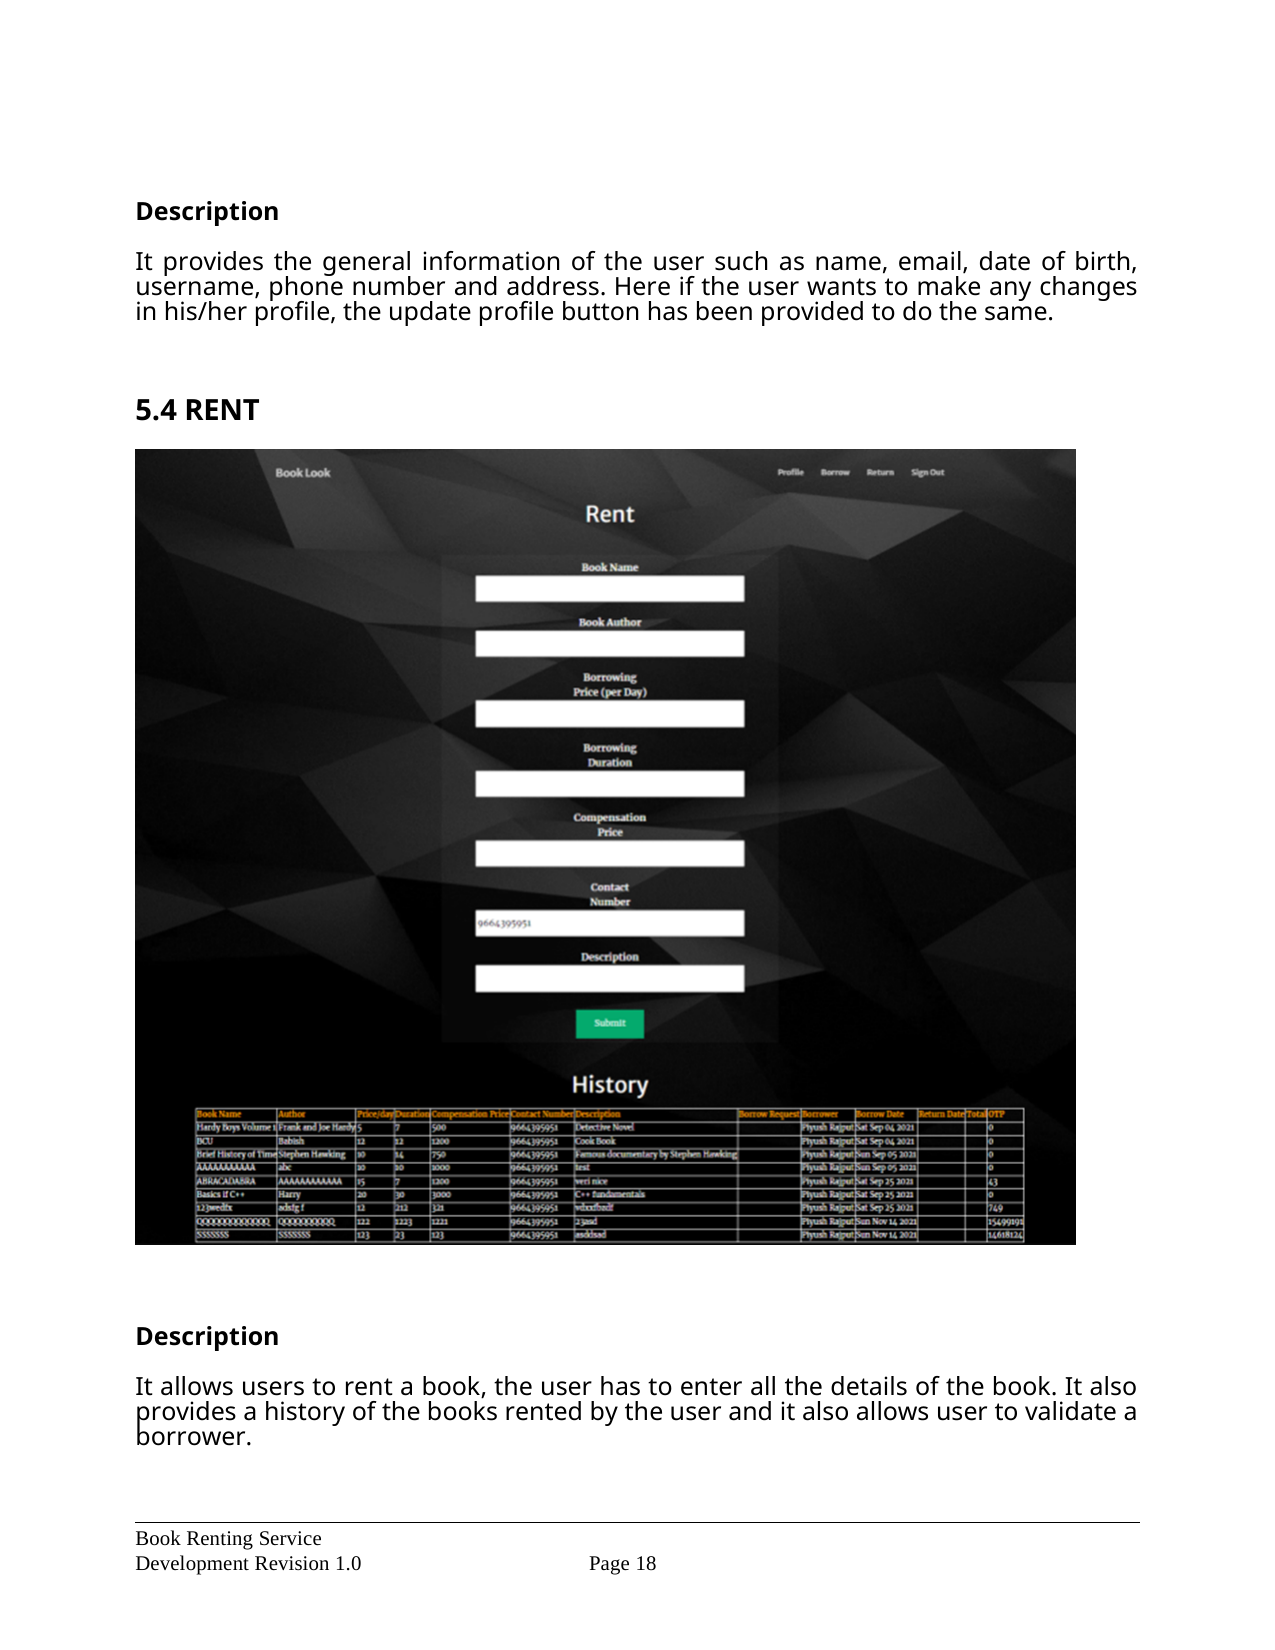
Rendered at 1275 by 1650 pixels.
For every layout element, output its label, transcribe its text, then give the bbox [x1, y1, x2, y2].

text Description [135, 200, 1140, 225]
text It provides the general information of the user such as name, email, date of birth, username, phone number and address. Here if the user wants to make any changes in his/her profile, the update profile button has been provided to do the same. [135, 250, 1140, 325]
text 5.4 RENT [135, 400, 1140, 425]
text It allows users to rent a book, the user has to enter all the details of the book. It also provides a history of the books rented by the user and it also allows user to validate a borrower. [135, 1375, 1140, 1450]
picture [135, 449, 1076, 1245]
text Description [135, 1325, 1140, 1350]
